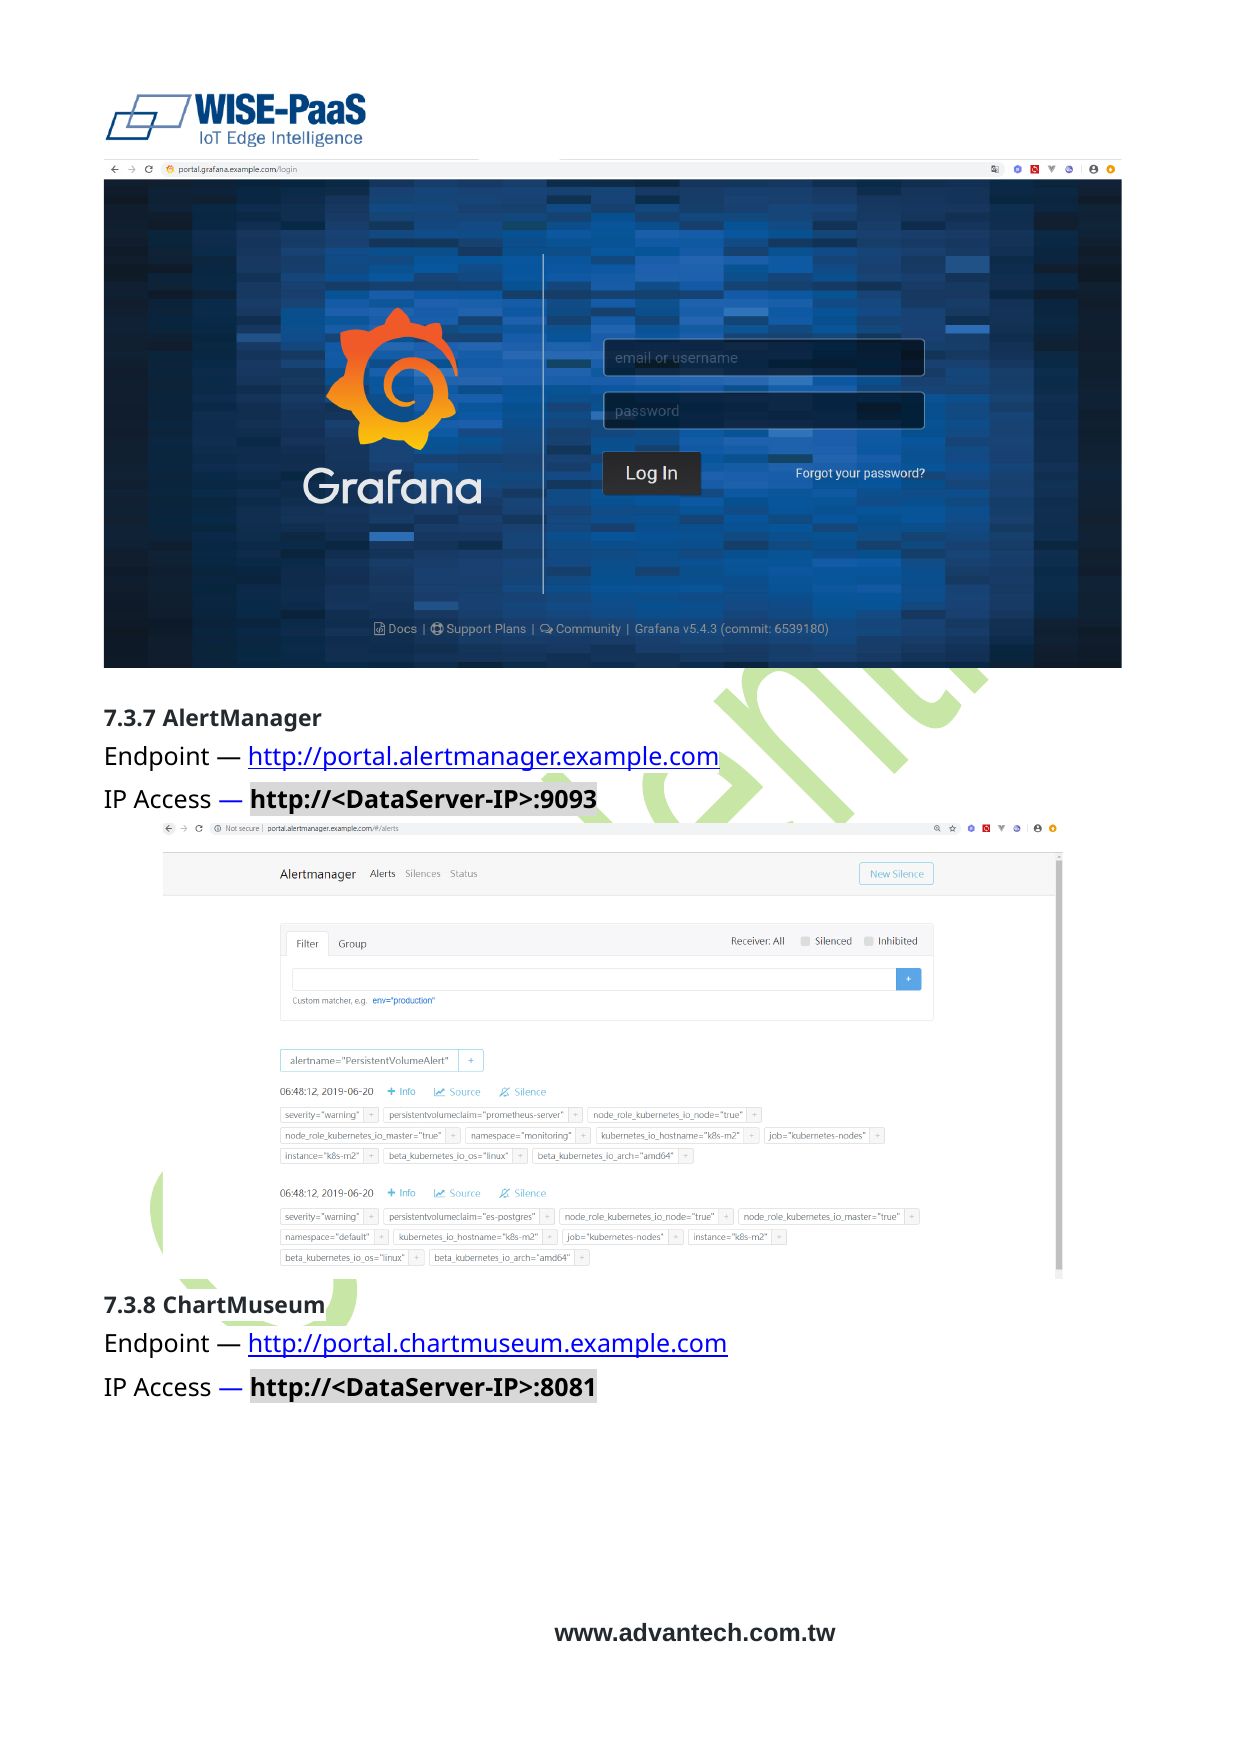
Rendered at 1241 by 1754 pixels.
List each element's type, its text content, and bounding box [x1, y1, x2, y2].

picture [103, 159, 1122, 668]
text Endpoint — http://portal.alertmanager.example.com [103, 737, 1122, 775]
picture [103, 90, 371, 147]
text IP Access — http://<DataServer-IP>:9093 [103, 780, 1122, 818]
text IP Access — http://<DataServer-IP>:8081 [103, 1367, 1122, 1405]
text ChartMuseum [103, 1286, 1122, 1324]
text Endpoint — http://portal.chartmuseum.example.com [103, 1324, 1122, 1362]
text AlertManager [103, 699, 1122, 737]
picture [162, 823, 1063, 1279]
